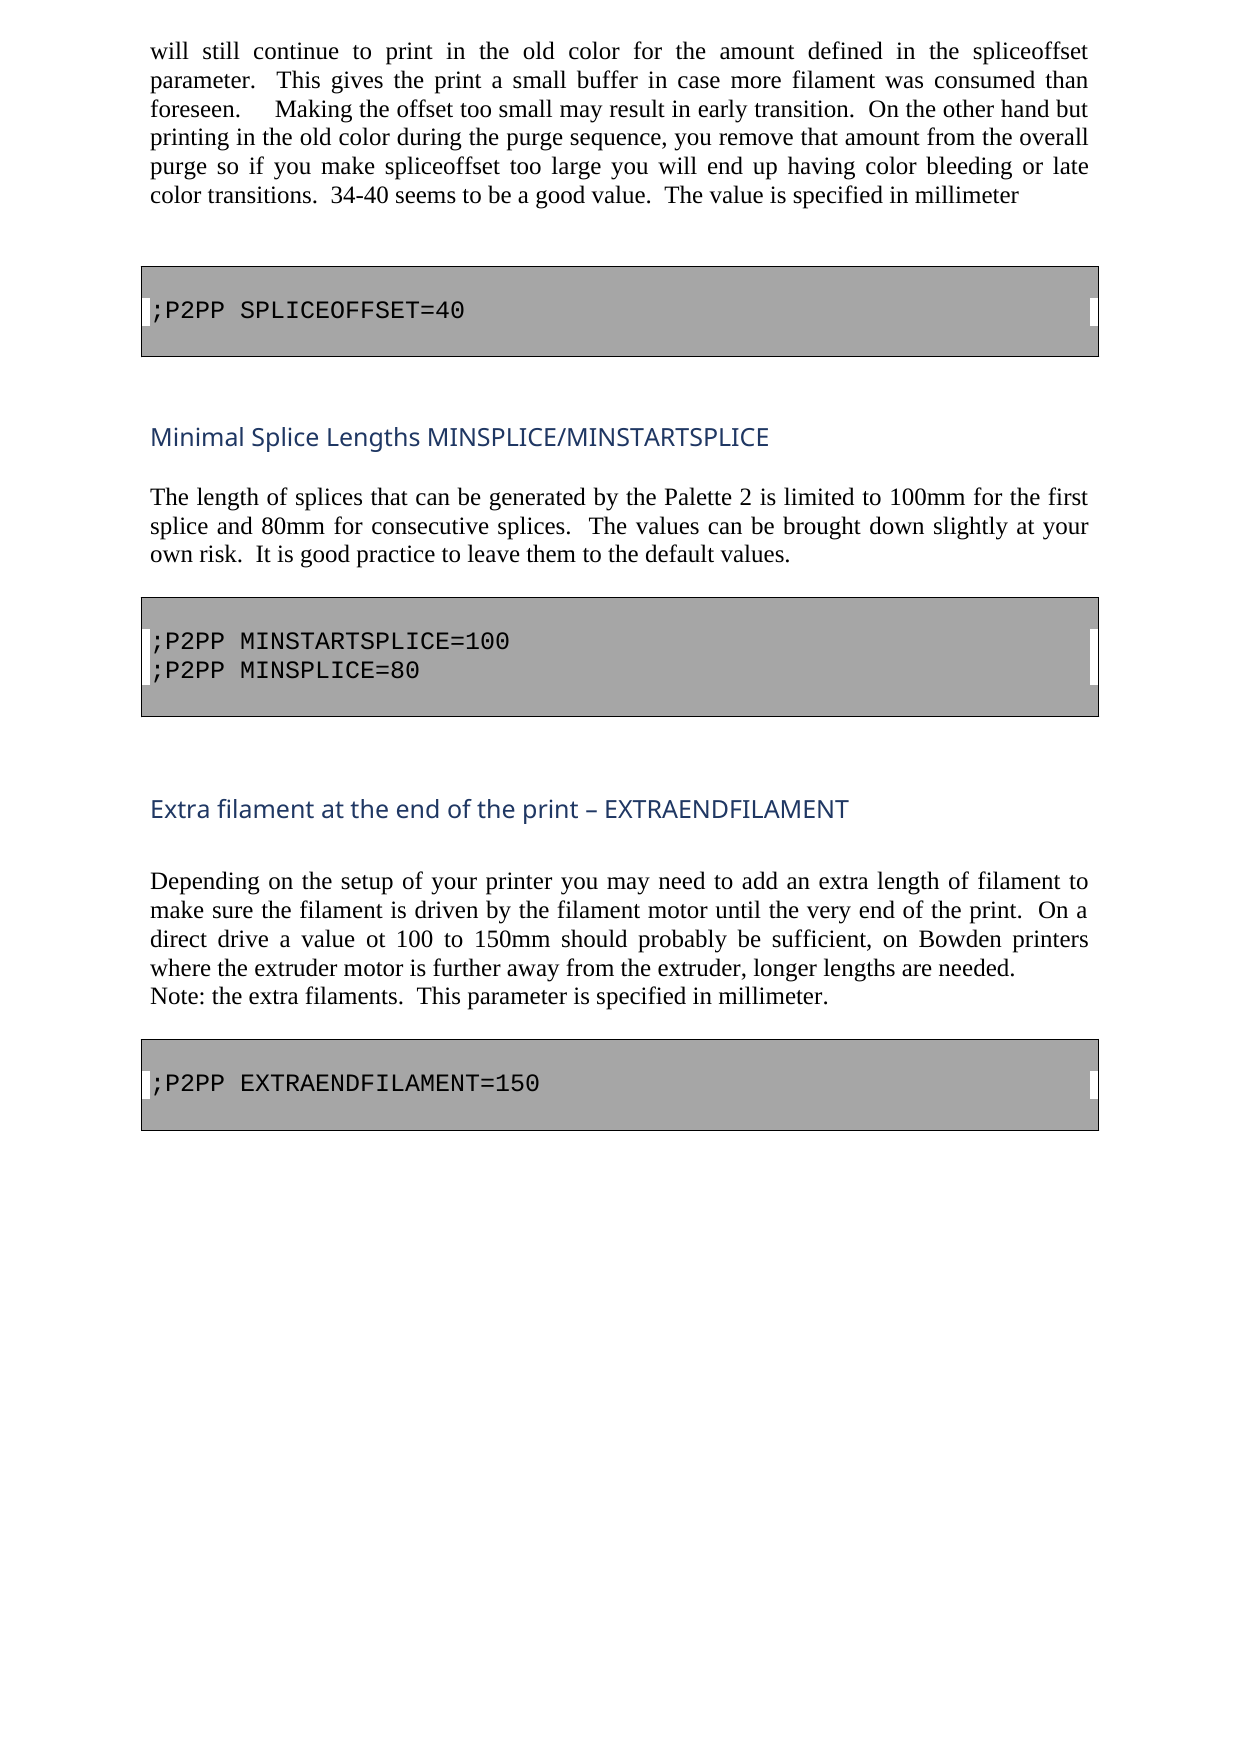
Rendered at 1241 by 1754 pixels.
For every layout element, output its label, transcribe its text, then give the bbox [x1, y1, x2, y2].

text The length of splices that can be generated by the Palette 2 is limited to 100mm for the first splice and 80mm for consecutive splices. The values can be brought down slightly at your own risk. It is good practice to leave them to the default values. [150, 482, 1090, 568]
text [150, 36, 1090, 209]
text ;P2PP SPLICEOFFSET=40 [150, 298, 1090, 323]
text ;P2PP MINSPLICE=80 [150, 657, 1090, 682]
subtitle Minimal Splice Lengths MINSPLICE/MINSTARTSPLICE [150, 419, 1090, 453]
subtitle Extra filament at the end of the print – EXTRAENDFILAMENT [150, 791, 1090, 825]
text Depending on the setup of your printer you may need to add an extra length of filament to make sure the filament is driven by the filament motor until the very end of the print. On a direct drive a value ot 100 to 150mm should probably be sufficient, on Bowden printers where the extruder motor is further away from the extruder, longer lengths are needed. [150, 866, 1090, 981]
text ;P2PP EXTRAENDFILAMENT=150 [150, 1071, 1090, 1096]
text ;P2PP MINSTARTSPLICE=100 [150, 629, 1090, 657]
text Note: the extra filaments. This parameter is specified in millimeter. [150, 981, 1090, 1010]
